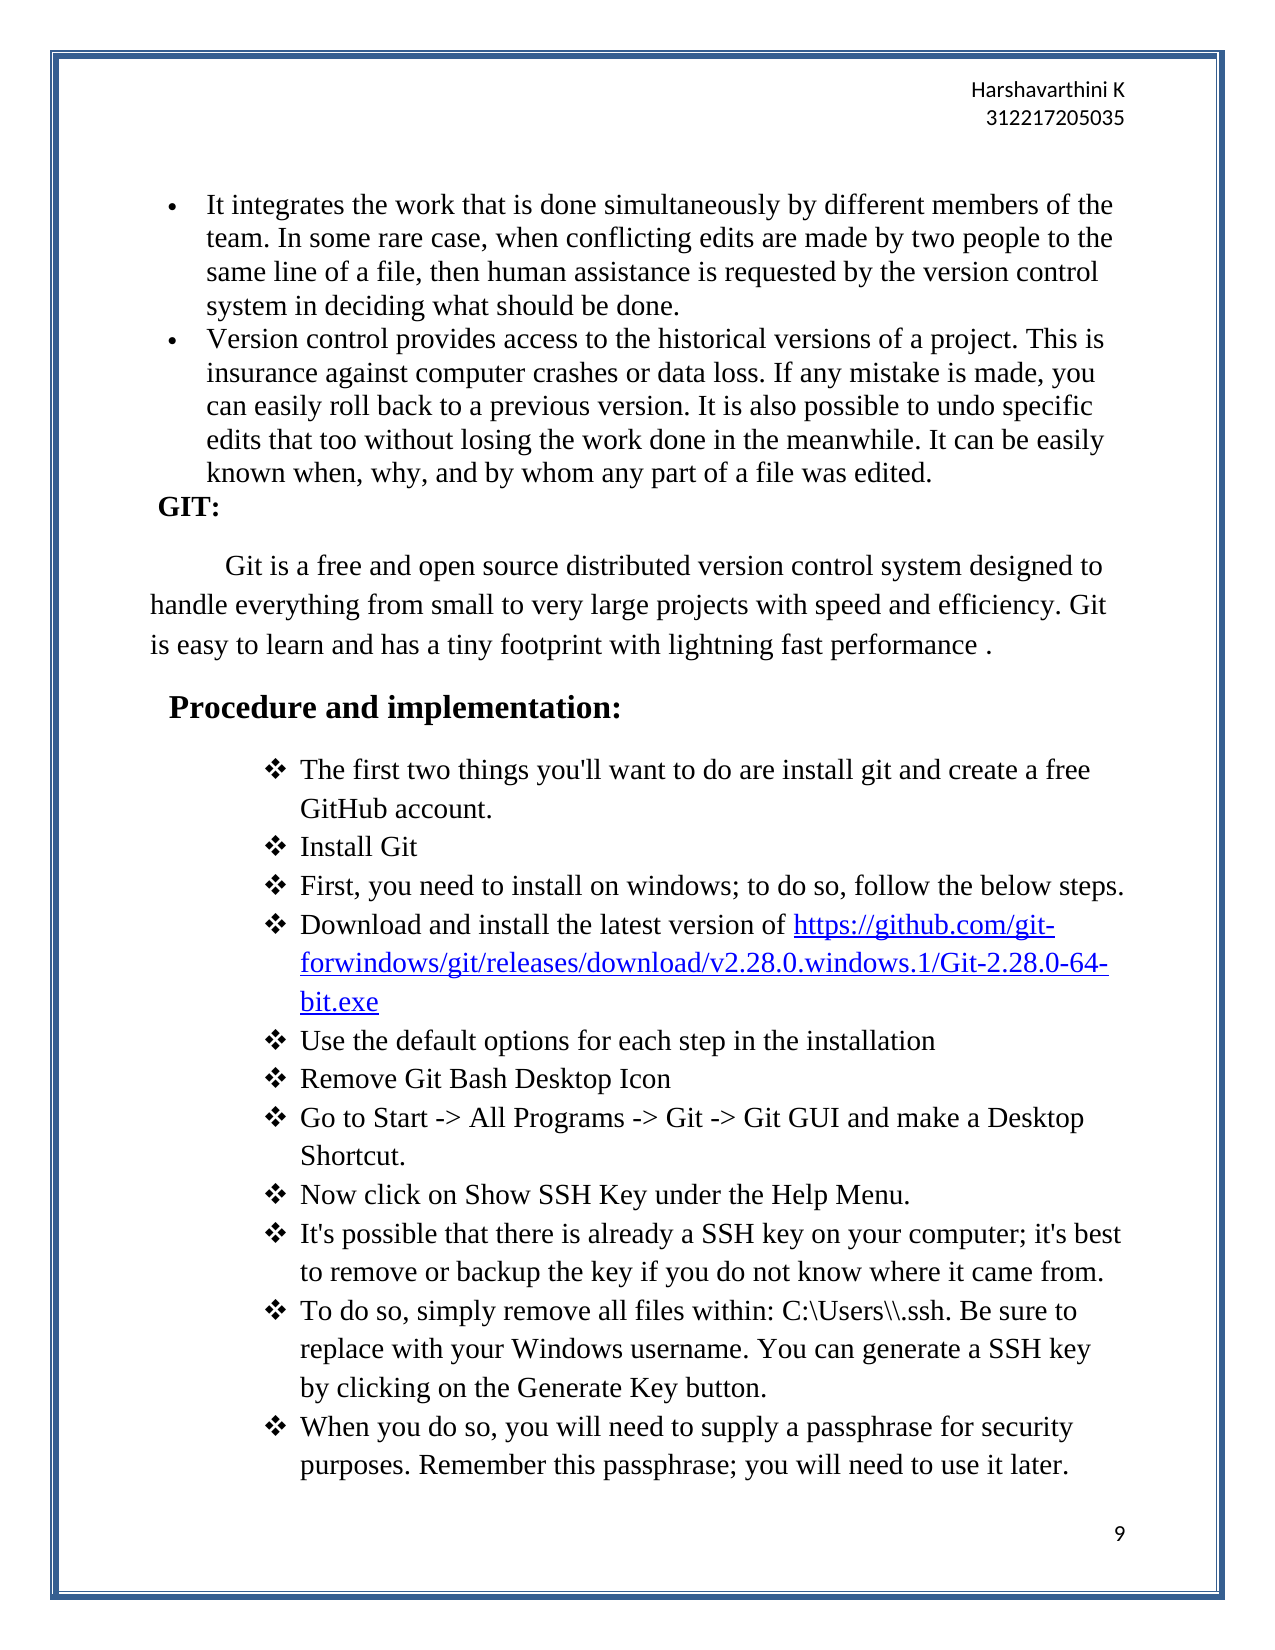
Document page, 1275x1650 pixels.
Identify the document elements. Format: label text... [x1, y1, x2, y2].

list To do so, simply remove all files within: C:\Users\\.ssh. Be sure to replace with your Windows username. You can generate a SSH key by clicking on the Generate Key button. [262, 1293, 1125, 1404]
list Go to Start -> All Programs -> Git -> Git GUI and make a Desktop Shortcut. [262, 1100, 1125, 1172]
list Use the default options for each step in the installation [262, 1023, 1125, 1056]
list Install Git [262, 829, 1125, 863]
list First, you need to install on windows; to do so, follow the below steps. [262, 868, 1125, 902]
list When you do so, you will need to supply a passphrase for security purposes. Remember this passphrase; you will need to use it later. [262, 1409, 1125, 1481]
list Now click on Show SSH Key under the Help Menu. [262, 1177, 1125, 1211]
text Procedure and implementation: [169, 687, 1125, 726]
list It integrates the work that is done simultaneously by different members of the team. In some rare case, when conflicting edits are made by two people to the same line of a file, then human assistance is requested by the version control system in deciding what should be done. [169, 187, 1125, 321]
list Version control provides access to the historical versions of a project. This is insurance against computer crashes or data loss. If any mistake is made, you can easily roll back to a previous version. It is also possible to undo specific edits that too without losing the work done in the meanwhile. It can be easily known when, why, and by whom any part of a file was edited. [169, 321, 1125, 489]
text GIT: [150, 489, 1125, 522]
list It's possible that there is already a SSH key on your computer; it's best to remove or backup the key if you do not know where it came from. [262, 1216, 1125, 1288]
text Git is a free and open source distributed version control system designed to handle everything from small to very large projects with speed and efficiency. Git is easy to learn and has a tiny footprint with lightning fast performance . [150, 548, 1125, 661]
list The first two things you'll want to do are install git and create a free GitHub account. [262, 752, 1125, 824]
list Download and install the latest version of https://github.com/git-forwindows/git/releases/download/v2.28.0.windows.1/Git-2.28.0-64-bit.exe [262, 907, 1125, 1018]
list Remove Git Bash Desktop Icon [262, 1061, 1125, 1095]
